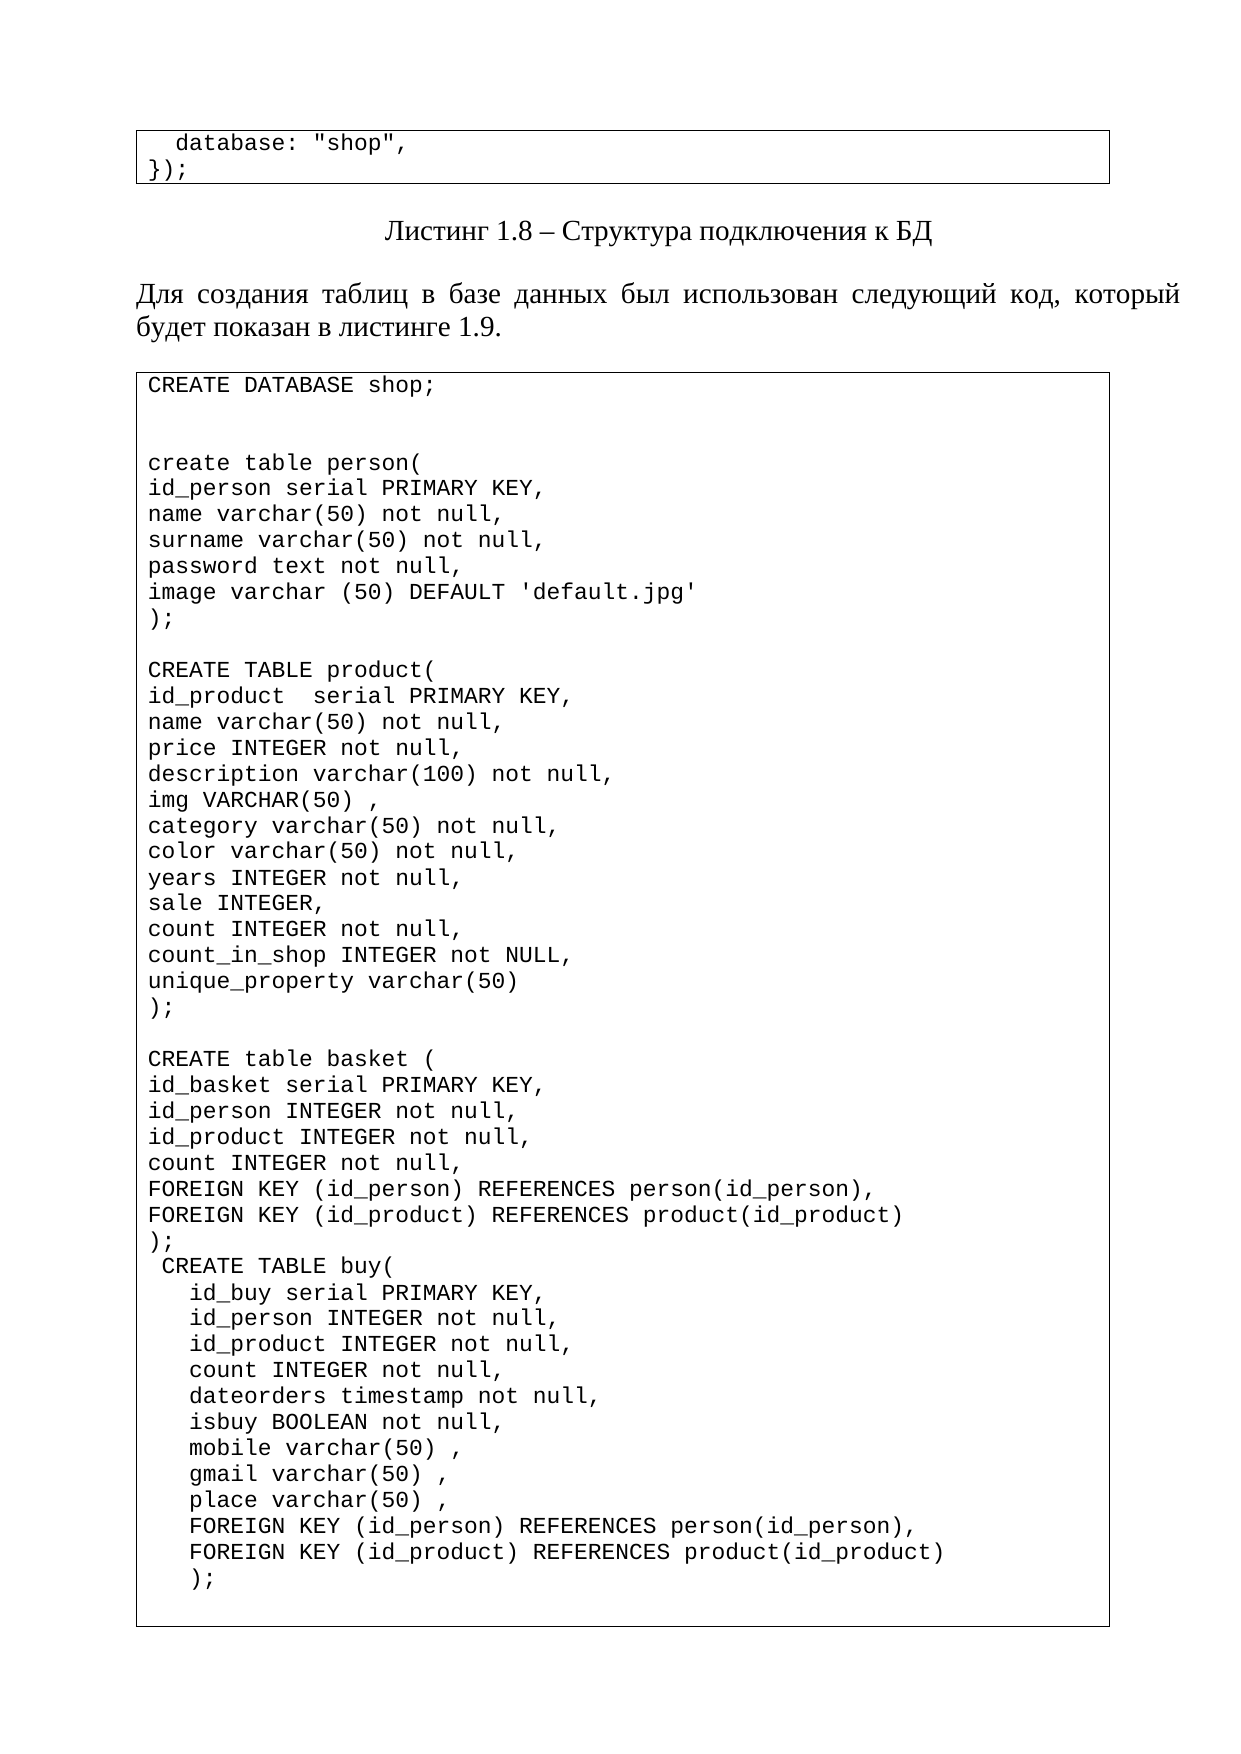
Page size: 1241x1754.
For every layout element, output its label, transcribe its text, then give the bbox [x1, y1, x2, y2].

table_header const pool = new Pool({ user: "postgres", password: "Ghtyuioplm", host: "localhost", port: 5432, database: "shop", }); [137, 131, 1109, 183]
table_header CREATE DATABASE shop; create table person( id_person serial PRIMARY KEY, name varchar(50) not null, surname varchar(50) not null, password text not null, image varchar (50) DEFAULT 'default.jpg' ); CREATE TABLE product( id_product serial PRIMARY KEY, name varchar(50) not null, price INTEGER not null, description varchar(100) not null, img VARCHAR(50) , category varchar(50) not null, color varchar(50) not null, years INTEGER not null, sale INTEGER, count INTEGER not null, count_in_shop INTEGER not NULL, unique_property varchar(50) ); CREATE table basket ( id_basket serial PRIMARY KEY, id_person INTEGER not null, id_product INTEGER not null, count INTEGER not null, FOREIGN KEY (id_person) REFERENCES person(id_person), FOREIGN KEY (id_product) REFERENCES product(id_product) ); CREATE TABLE buy( id_buy serial PRIMARY KEY, id_person INTEGER not null, id_product INTEGER not null, count INTEGER not null, dateorders timestamp not null, isbuy BOOLEAN not null, mobile varchar(50) , gmail varchar(50) , place varchar(50) , FOREIGN KEY (id_person) REFERENCES person(id_person), FOREIGN KEY (id_product) REFERENCES product(id_product) ); [137, 373, 1109, 1626]
text Листинг 1.8 – Структура подключения к БД [136, 213, 1181, 247]
text Для создания таблиц в базе данных был использован следующий код, который будет показан в листинге 1.9. [136, 276, 1181, 343]
